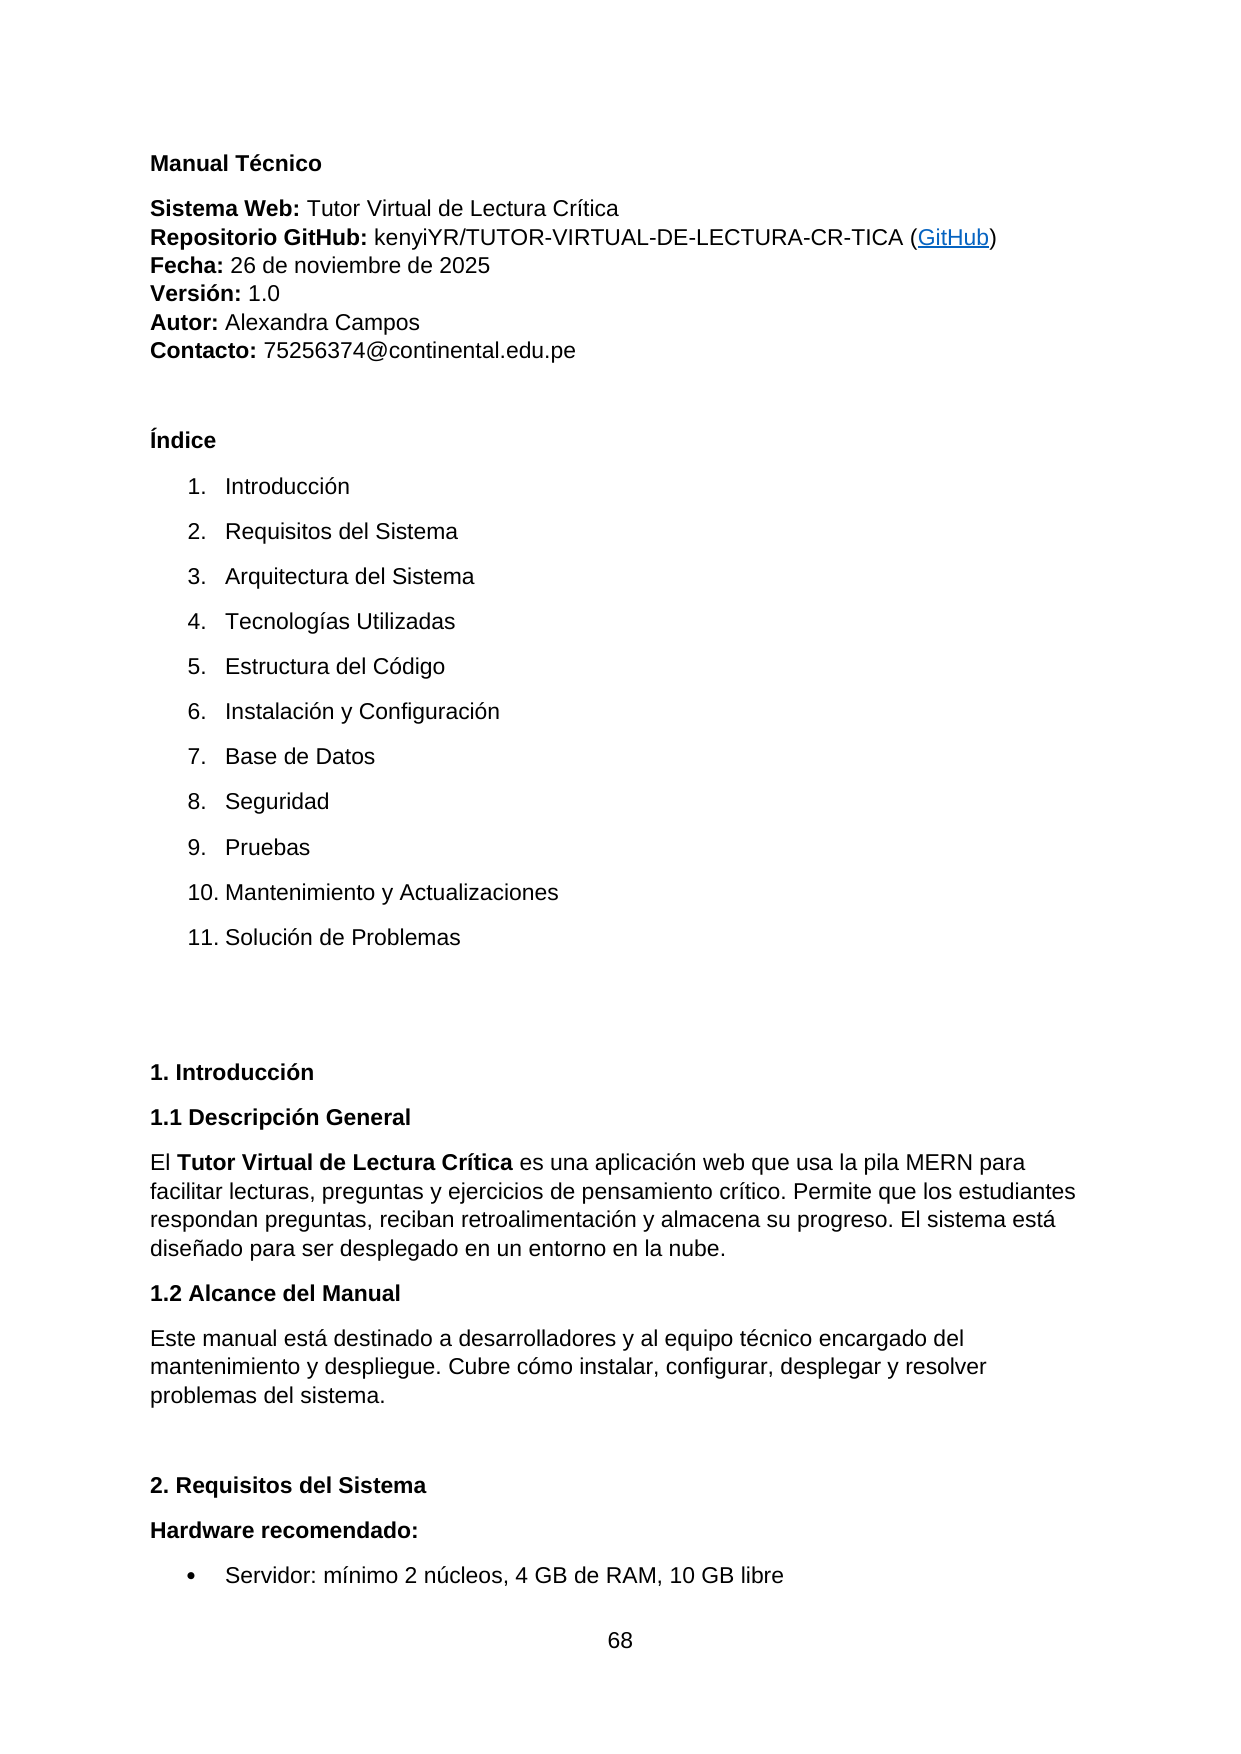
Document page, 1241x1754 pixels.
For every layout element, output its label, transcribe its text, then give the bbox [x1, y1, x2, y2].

list Instalación y Configuración [187, 698, 1090, 724]
text Hardware recomendado: [150, 1517, 1090, 1543]
text Manual Técnico [150, 150, 1090, 176]
text El Tutor Virtual de Lectura Crítica es una aplicación web que usa la pila MERN para facilitar lecturas, preguntas y ejercicios de pensamiento crítico. Permite que los estudiantes respondan preguntas, reciban retroalimentación y almacena su progreso. El sistema está diseñado para ser desplegado en un entorno en la nube. [150, 1149, 1090, 1261]
text 2. Requisitos del Sistema [150, 1472, 1090, 1498]
list Solución de Problemas [187, 924, 1090, 950]
text 1.2 Alcance del Manual [150, 1279, 1090, 1306]
list Mantenimiento y Actualizaciones [187, 878, 1090, 905]
list Estructura del Código [187, 653, 1090, 679]
text Sistema Web: Tutor Virtual de Lectura Crítica Repositorio GitHub: kenyiYR/TUTOR-VIRTUAL-DE-LECTURA-CR-TICA (GitHub) Fecha: 26 de noviembre de 2025 Versión: 1.0 Autor: Alexandra Campos Contacto: 75256374@continental.edu.pe [150, 195, 1090, 364]
list Pruebas [187, 833, 1090, 860]
list Base de Datos [187, 743, 1090, 769]
list Introducción [187, 473, 1090, 499]
list Requisitos del Sistema [187, 518, 1090, 544]
text Índice [150, 427, 1090, 454]
list Seguridad [187, 788, 1090, 815]
text 1.1 Descripción General [150, 1104, 1090, 1130]
list Tecnologías Utilizadas [187, 608, 1090, 634]
text Este manual está destinado a desarrolladores y al equipo técnico encargado del mantenimiento y despliegue. Cubre cómo instalar, configurar, desplegar y resolver problemas del sistema. [150, 1325, 1090, 1408]
list Servidor: mínimo 2 núcleos, 4 GB de RAM, 10 GB libre [187, 1562, 1090, 1588]
text 1. Introducción [150, 1059, 1090, 1085]
list Arquitectura del Sistema [187, 563, 1090, 589]
